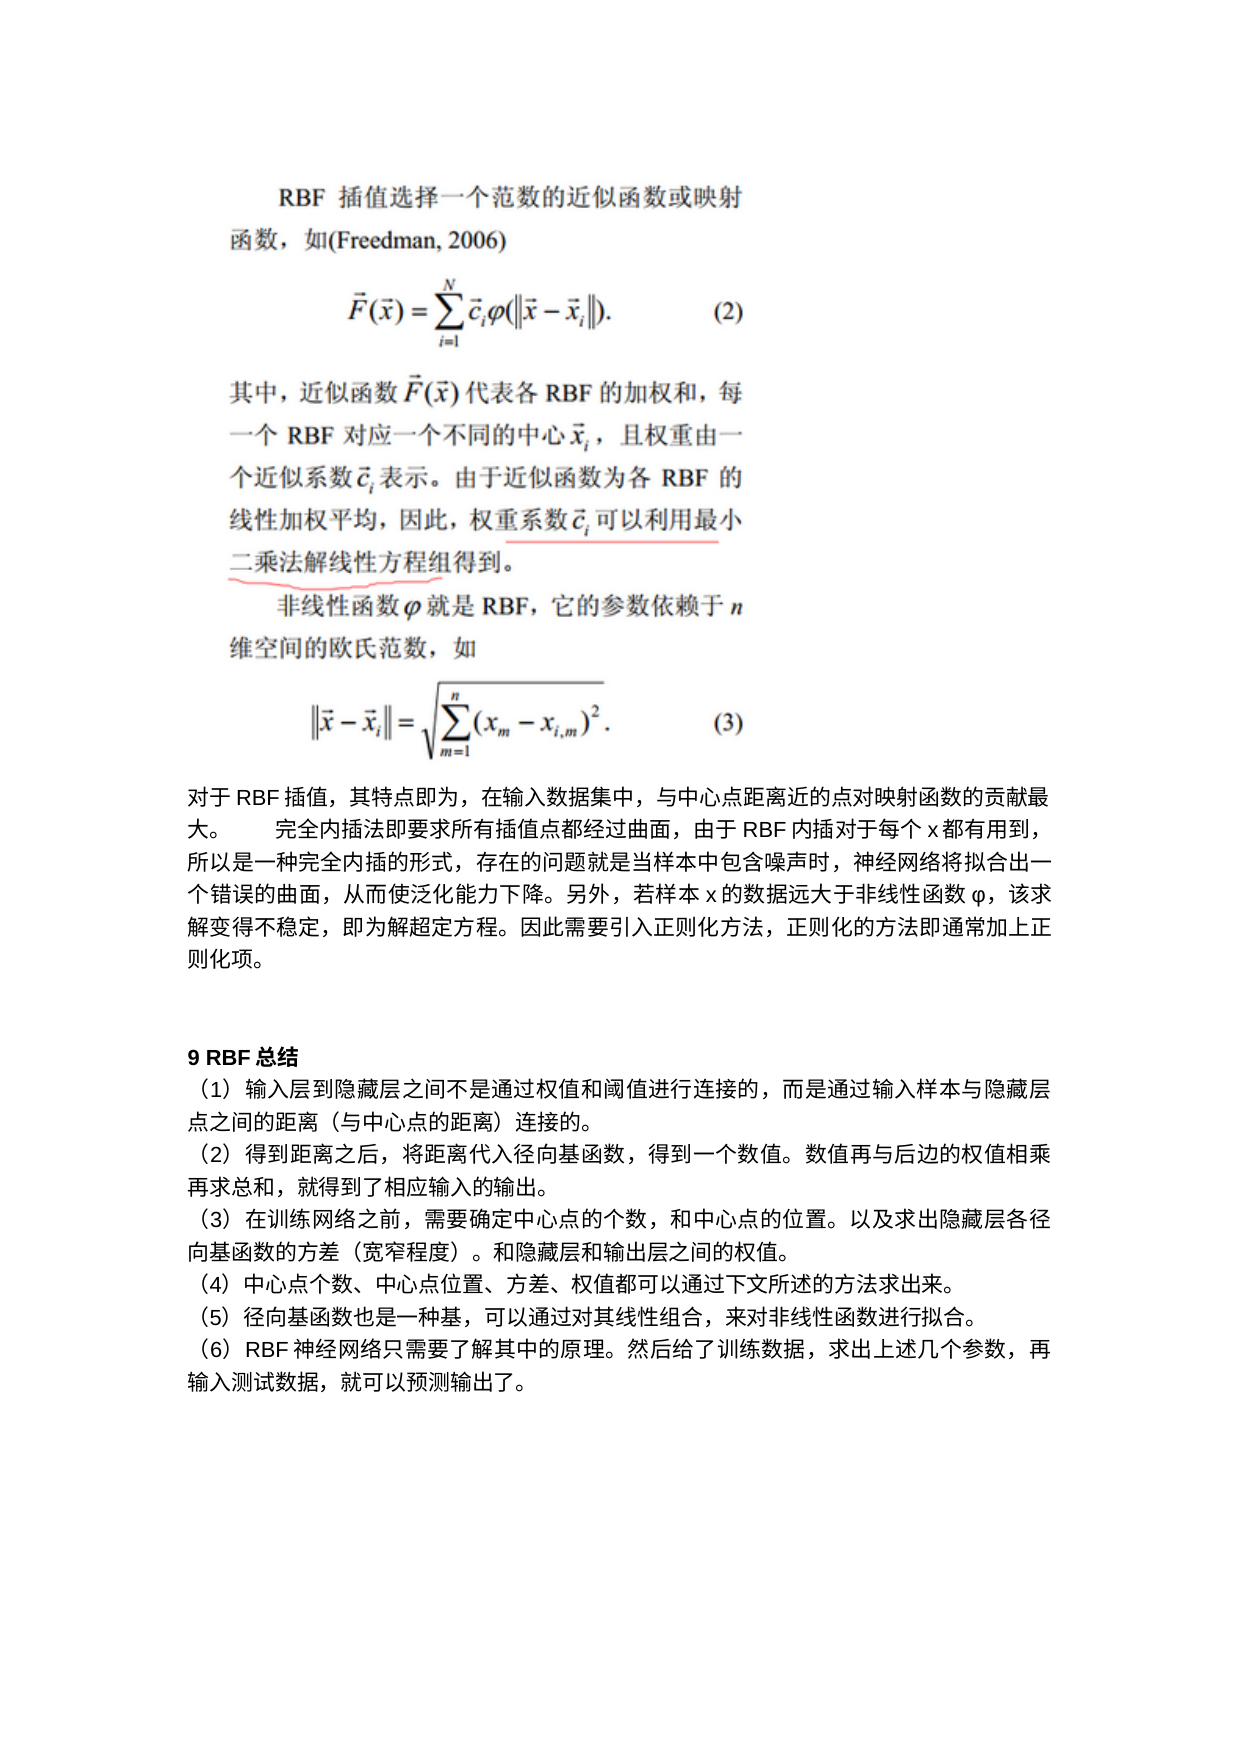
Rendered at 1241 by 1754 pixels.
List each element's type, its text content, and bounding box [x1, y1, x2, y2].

list （6）RBF神经网络只需要了解其中的原理。然后给了训练数据，求出上述几个参数，再输入测试数据，就可以预测输出了。 [187, 1332, 1053, 1397]
list （5）径向基函数也是一种基，可以通过对其线性组合，来对非线性函数进行拟合。 [187, 1299, 1053, 1332]
list （2）得到距离之后，将距离代入径向基函数，得到一个数值。数值再与后边的权值相乘再求总和，就得到了相应输入的输出。 [187, 1137, 1053, 1202]
list （4）中心点个数、中心点位置、方差、权值都可以通过下文所述的方法求出来。 [187, 1267, 1053, 1299]
list （3）在训练网络之前，需要确定中心点的个数，和中心点的位置。以及求出隐藏层各径向基函数的方差（宽窄程度）。和隐藏层和输出层之间的权值。 [187, 1202, 1053, 1267]
list 对于RBF插值，其特点即为，在输入数据集中，与中心点距离近的点对映射函数的贡献最大。 完全内插法即要求所有插值点都经过曲面，由于RBF内插对于每个x都有用到，所以是一种完全内插的形式，存在的问题就是当样本中包含噪声时，神经网络将拟合出一个错误的曲面，从而使泛化能力下降。另外，若样本x的数据远大于非线性函数φ，该求解变得不稳定，即为解超定方程。因此需要引入正则化方法，正则化的方法即通常加上正则化项。 [187, 779, 1053, 974]
list 9 RBF总结 [187, 1039, 1053, 1072]
list （1）输入层到隐藏层之间不是通过权值和阈值进行连接的，而是通过输入样本与隐藏层点之间的距离（与中心点的距离）连接的。 [187, 1072, 1053, 1137]
picture [187, 162, 810, 769]
